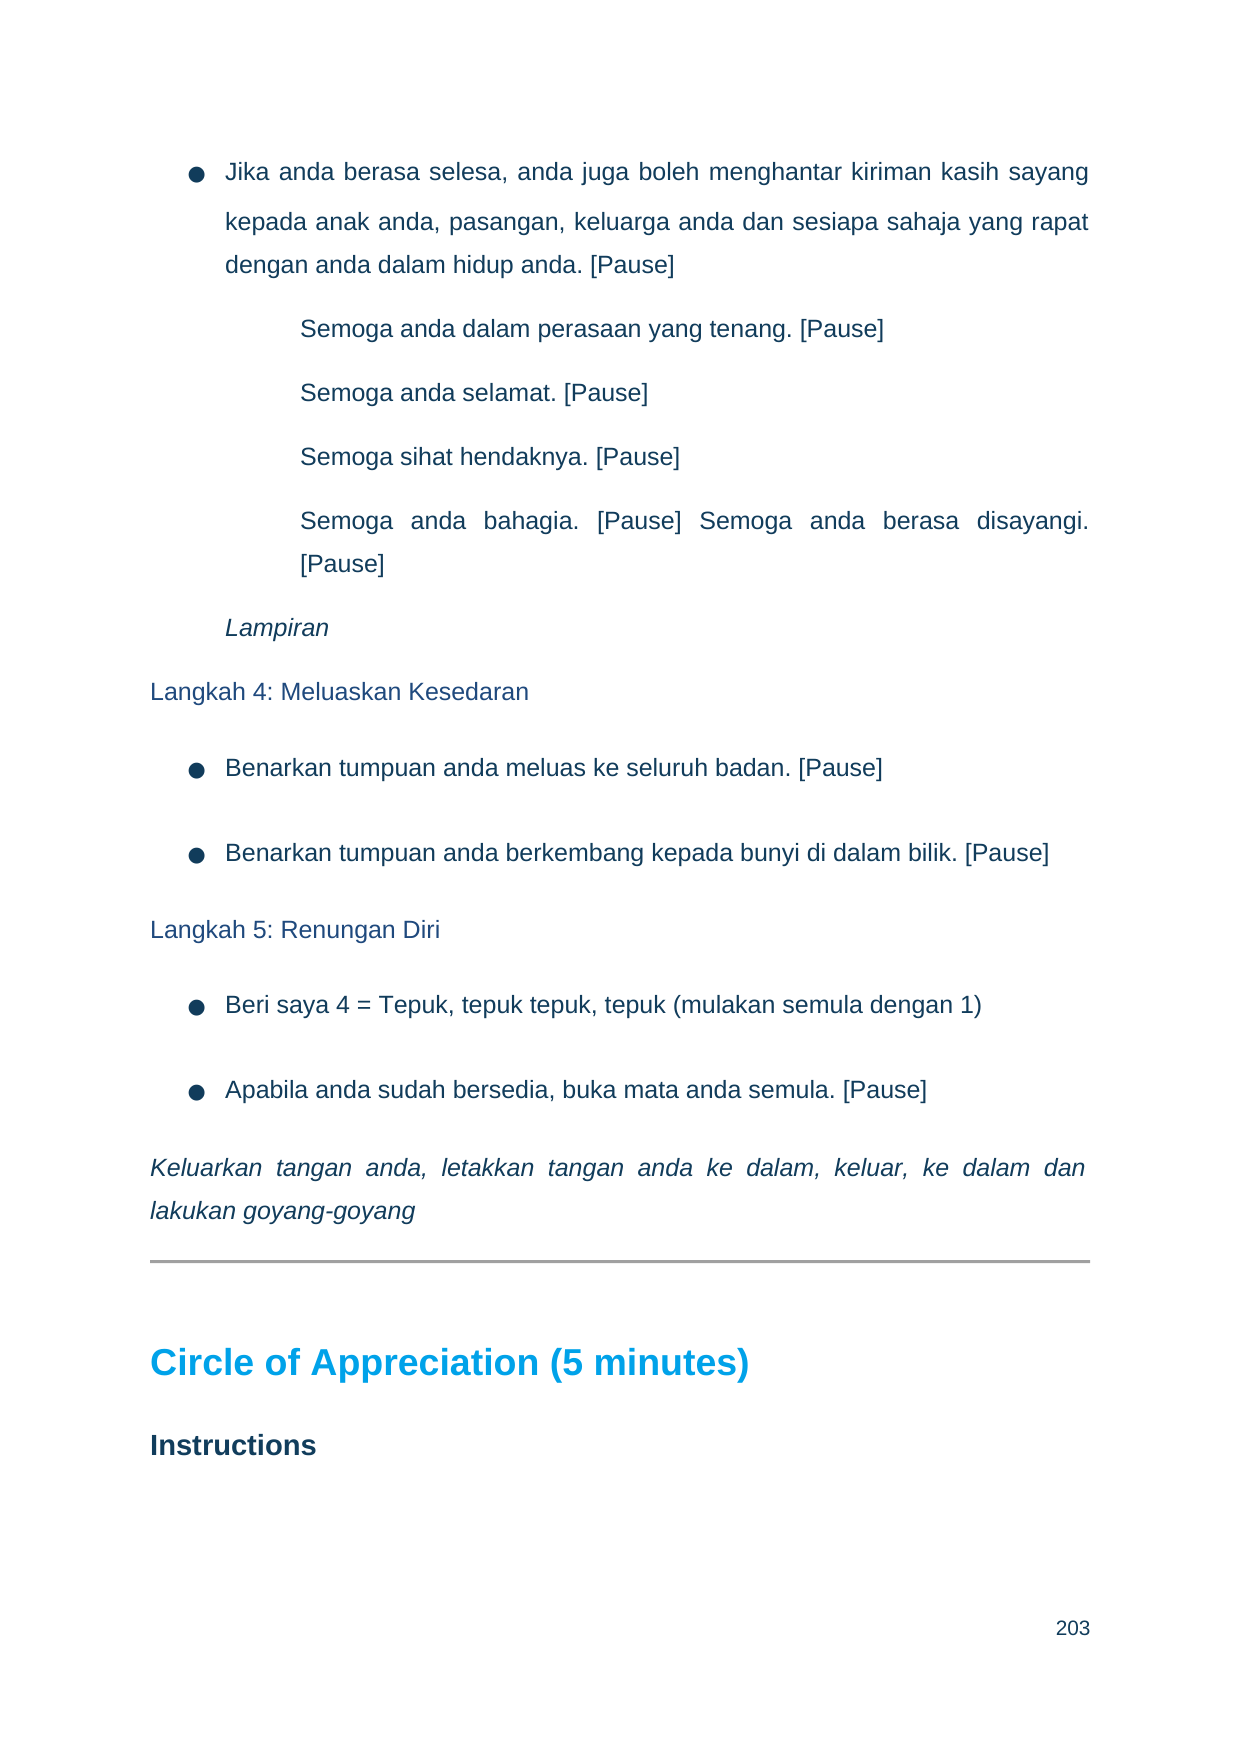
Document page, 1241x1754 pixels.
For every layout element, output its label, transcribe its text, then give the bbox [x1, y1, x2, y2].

subtitle Langkah 5: Renungan Diri [150, 915, 1090, 944]
subtitle Instructions [150, 1428, 1090, 1461]
list Benarkan tumpuan anda meluas ke seluruh badan. [Pause] [187, 745, 1090, 788]
text Semoga anda dalam perasaan yang tenang. [Pause] [300, 314, 1090, 343]
subtitle Langkah 4: Meluaskan Kesedaran [150, 677, 1090, 706]
text Keluarkan tangan anda, letakkan tangan anda ke dalam, keluar, ke dalam dan lakukan goyang-goyang [150, 1153, 1090, 1225]
text Semoga anda bahagia. [Pause] Semoga anda berasa disayangi. [Pause] [300, 506, 1090, 578]
text Semoga anda selamat. [Pause] [300, 378, 1090, 407]
subtitle Circle of Appreciation (5 minutes) [150, 1341, 1090, 1384]
list Beri saya 4 = Tepuk, tepuk tepuk, tepuk (mulakan semula dengan 1) [187, 983, 1090, 1026]
list Benarkan tumpuan anda berkembang kepada bunyi di dalam bilik. [Pause] [187, 830, 1090, 873]
list Jika anda berasa selesa, anda juga boleh menghantar kiriman kasih sayang kepada anak anda, pasangan, keluarga anda dan sesiapa sahaja yang rapat dengan anda dalam hidup anda. [Pause] [187, 150, 1090, 279]
text Semoga sihat hendaknya. [Pause] [300, 442, 1090, 471]
text Lampiran [225, 613, 1090, 642]
list Apabila anda sudah bersedia, buka mata anda semula. [Pause] [187, 1068, 1090, 1111]
